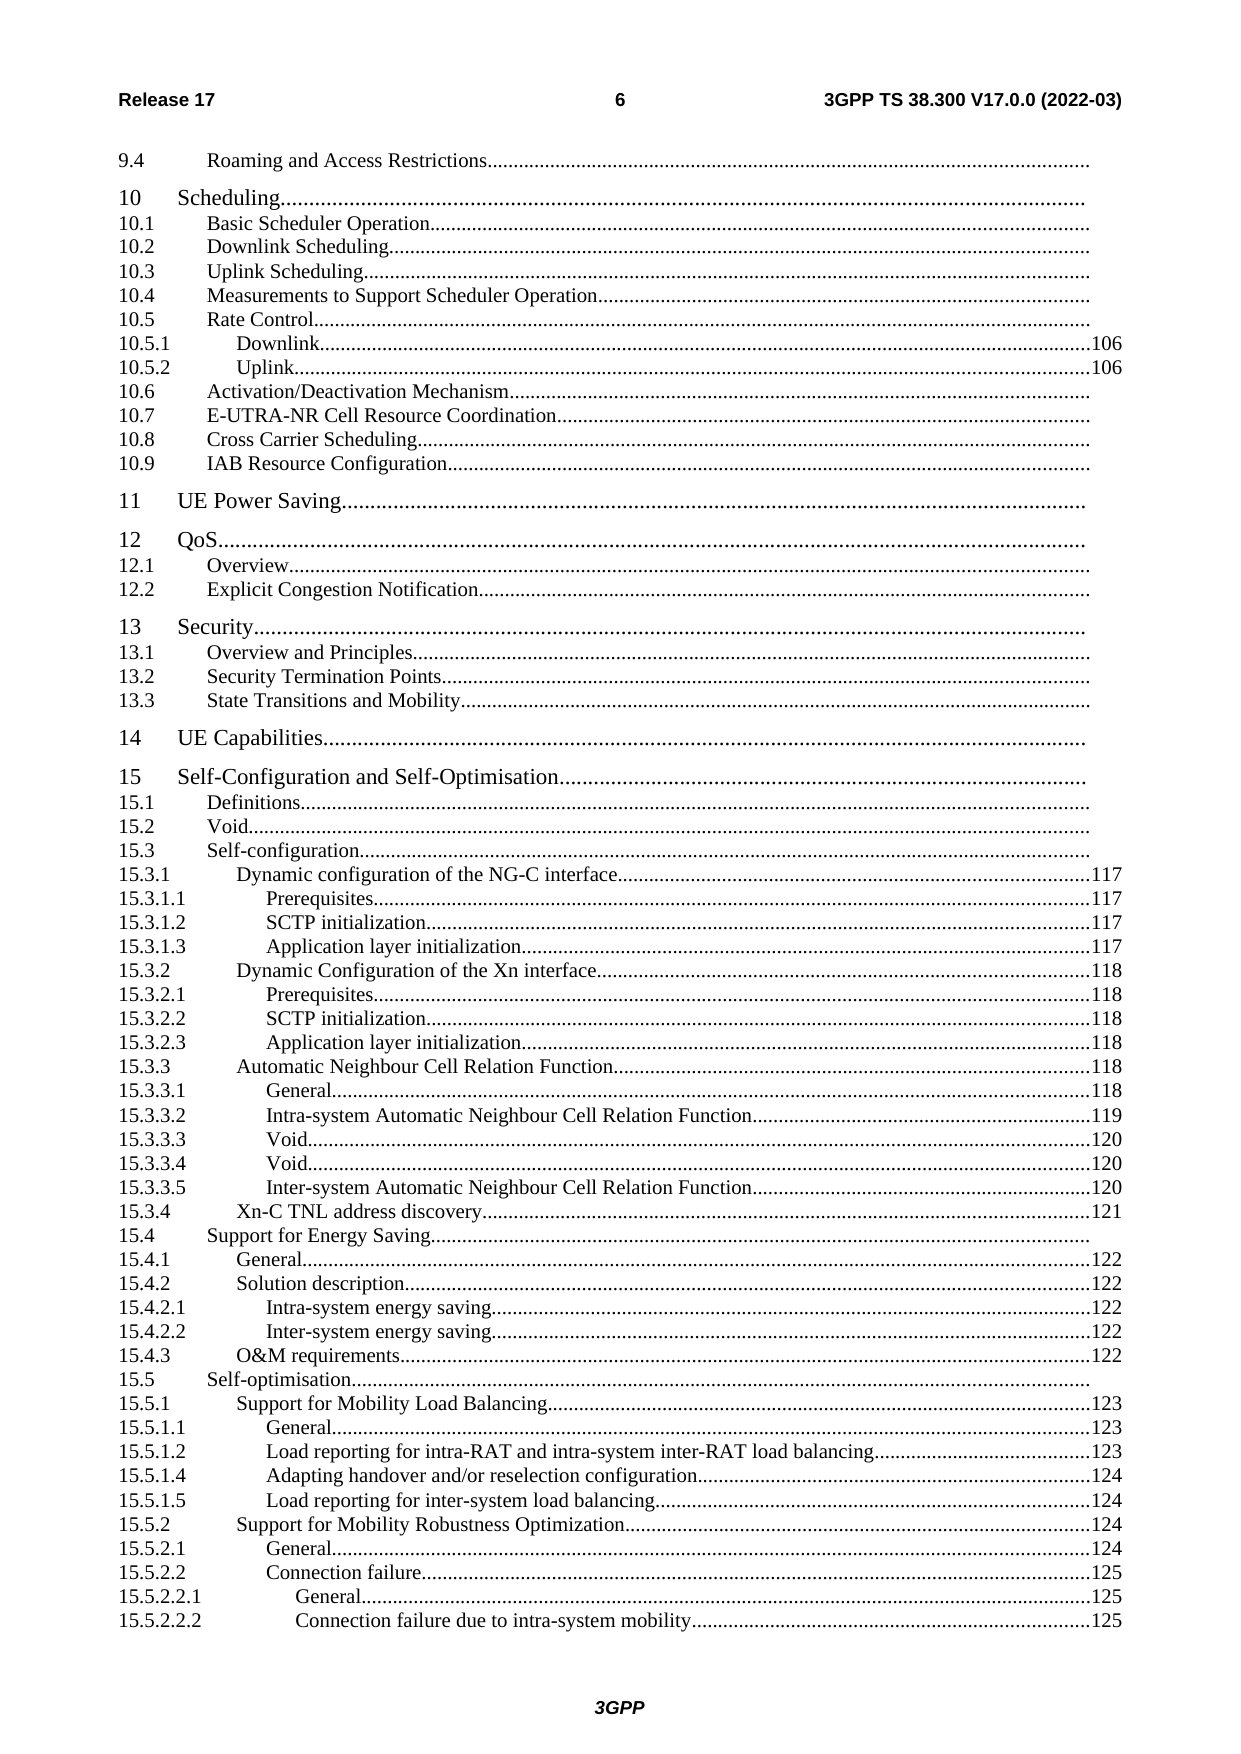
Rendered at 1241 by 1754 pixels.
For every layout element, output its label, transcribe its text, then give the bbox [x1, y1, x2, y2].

text 14 UE Capabilities 115 [118, 724, 1078, 751]
text 10.3 Uplink Scheduling 104 [118, 258, 1078, 283]
text 13.1 Overview and Principles 113 [118, 640, 1078, 664]
text 15.3.1.2 SCTP initialization 117 [118, 910, 1122, 934]
text 13 Security 113 [118, 613, 1078, 640]
text 15.3.3.4 Void 120 [118, 1151, 1122, 1175]
text 15.3.3.2 Intra-system Automatic Neighbour Cell Relation Function 119 [118, 1102, 1122, 1127]
text 15.3.3.5 Inter-system Automatic Neighbour Cell Relation Function 120 [118, 1175, 1122, 1199]
text 15.5.2.1 General 124 [118, 1536, 1122, 1560]
text 15.5.1.4 Adapting handover and/or reselection configuration 124 [118, 1463, 1122, 1487]
text 15.4.2 Solution description 122 [118, 1271, 1122, 1295]
text 10.5.2 Uplink 106 [118, 355, 1122, 379]
text 15.5.2 Support for Mobility Robustness Optimization 124 [118, 1512, 1122, 1536]
text 15.5.1.2 Load reporting for intra-RAT and intra-system inter-RAT load balancing 123 [118, 1439, 1122, 1463]
text 15.5.2.2 Connection failure 125 [118, 1560, 1122, 1584]
text 10.9 IAB Resource Configuration 108 [118, 451, 1078, 475]
text 13.3 State Transitions and Mobility 115 [118, 688, 1078, 712]
text 15.3.3.1 General 118 [118, 1078, 1122, 1102]
text 15.4.3 O&M requirements 122 [118, 1343, 1122, 1367]
text 10.7 E-UTRA-NR Cell Resource Coordination 107 [118, 403, 1078, 427]
text 10.8 Cross Carrier Scheduling 107 [118, 427, 1078, 451]
text 13.2 Security Termination Points 115 [118, 664, 1078, 688]
text 15 Self-Configuration and Self-Optimisation 117 [118, 763, 1078, 790]
text 15.4.2.1 Intra-system energy saving 122 [118, 1295, 1122, 1319]
text 15.5.1 Support for Mobility Load Balancing 123 [118, 1391, 1122, 1415]
text 12.2 Explicit Congestion Notification 113 [118, 577, 1078, 601]
text 15.3.2.1 Prerequisites 118 [118, 982, 1122, 1006]
text 15.3.4 Xn-C TNL address discovery 121 [118, 1199, 1122, 1223]
text 15.3.2.3 Application layer initialization 118 [118, 1030, 1122, 1054]
text 12.1 Overview 110 [118, 553, 1078, 577]
text 15.3.1.3 Application layer initialization 117 [118, 934, 1122, 958]
text 15.3.1.1 Prerequisites 117 [118, 886, 1122, 910]
text 10 Scheduling 103 [118, 184, 1078, 210]
text 15.1 Definitions 117 [118, 790, 1078, 814]
text 10.2 Downlink Scheduling 104 [118, 234, 1078, 258]
text 10.6 Activation/Deactivation Mechanism 106 [118, 379, 1078, 403]
text 15.3.3.3 Void 120 [118, 1127, 1122, 1151]
text 11 UE Power Saving 108 [118, 488, 1078, 514]
text 15.3.2 Dynamic Configuration of the Xn interface 118 [118, 958, 1122, 982]
text 15.2 Void 117 [118, 814, 1078, 838]
text 15.3 Self-configuration 117 [118, 838, 1078, 862]
text 15.4.1 General 122 [118, 1247, 1122, 1271]
text 15.4 Support for Energy Saving 122 [118, 1223, 1078, 1247]
text 15.5.2.2.2 Connection failure due to intra-system mobility 125 [118, 1608, 1122, 1632]
text 10.1 Basic Scheduler Operation 103 [118, 210, 1078, 234]
text 10.5.1 Downlink 106 [118, 331, 1122, 355]
text 15.3.1 Dynamic configuration of the NG-C interface 117 [118, 862, 1122, 886]
text 10.5 Rate Control 106 [118, 307, 1078, 331]
text 15.3.2.2 SCTP initialization 118 [118, 1006, 1122, 1030]
text 15.5.1.5 Load reporting for inter-system load balancing 124 [118, 1487, 1122, 1512]
text 15.5.1.1 General 123 [118, 1415, 1122, 1439]
text 15.4.2.2 Inter-system energy saving 122 [118, 1319, 1122, 1343]
text 12 QoS 110 [118, 526, 1078, 553]
text 15.3.3 Automatic Neighbour Cell Relation Function 118 [118, 1054, 1122, 1078]
text 10.4 Measurements to Support Scheduler Operation 105 [118, 283, 1078, 307]
text 9.4 Roaming and Access Restrictions 103 [118, 147, 1078, 172]
text 15.5.2.2.1 General 125 [118, 1584, 1122, 1608]
text 15.5 Self-optimisation 123 [118, 1367, 1078, 1391]
